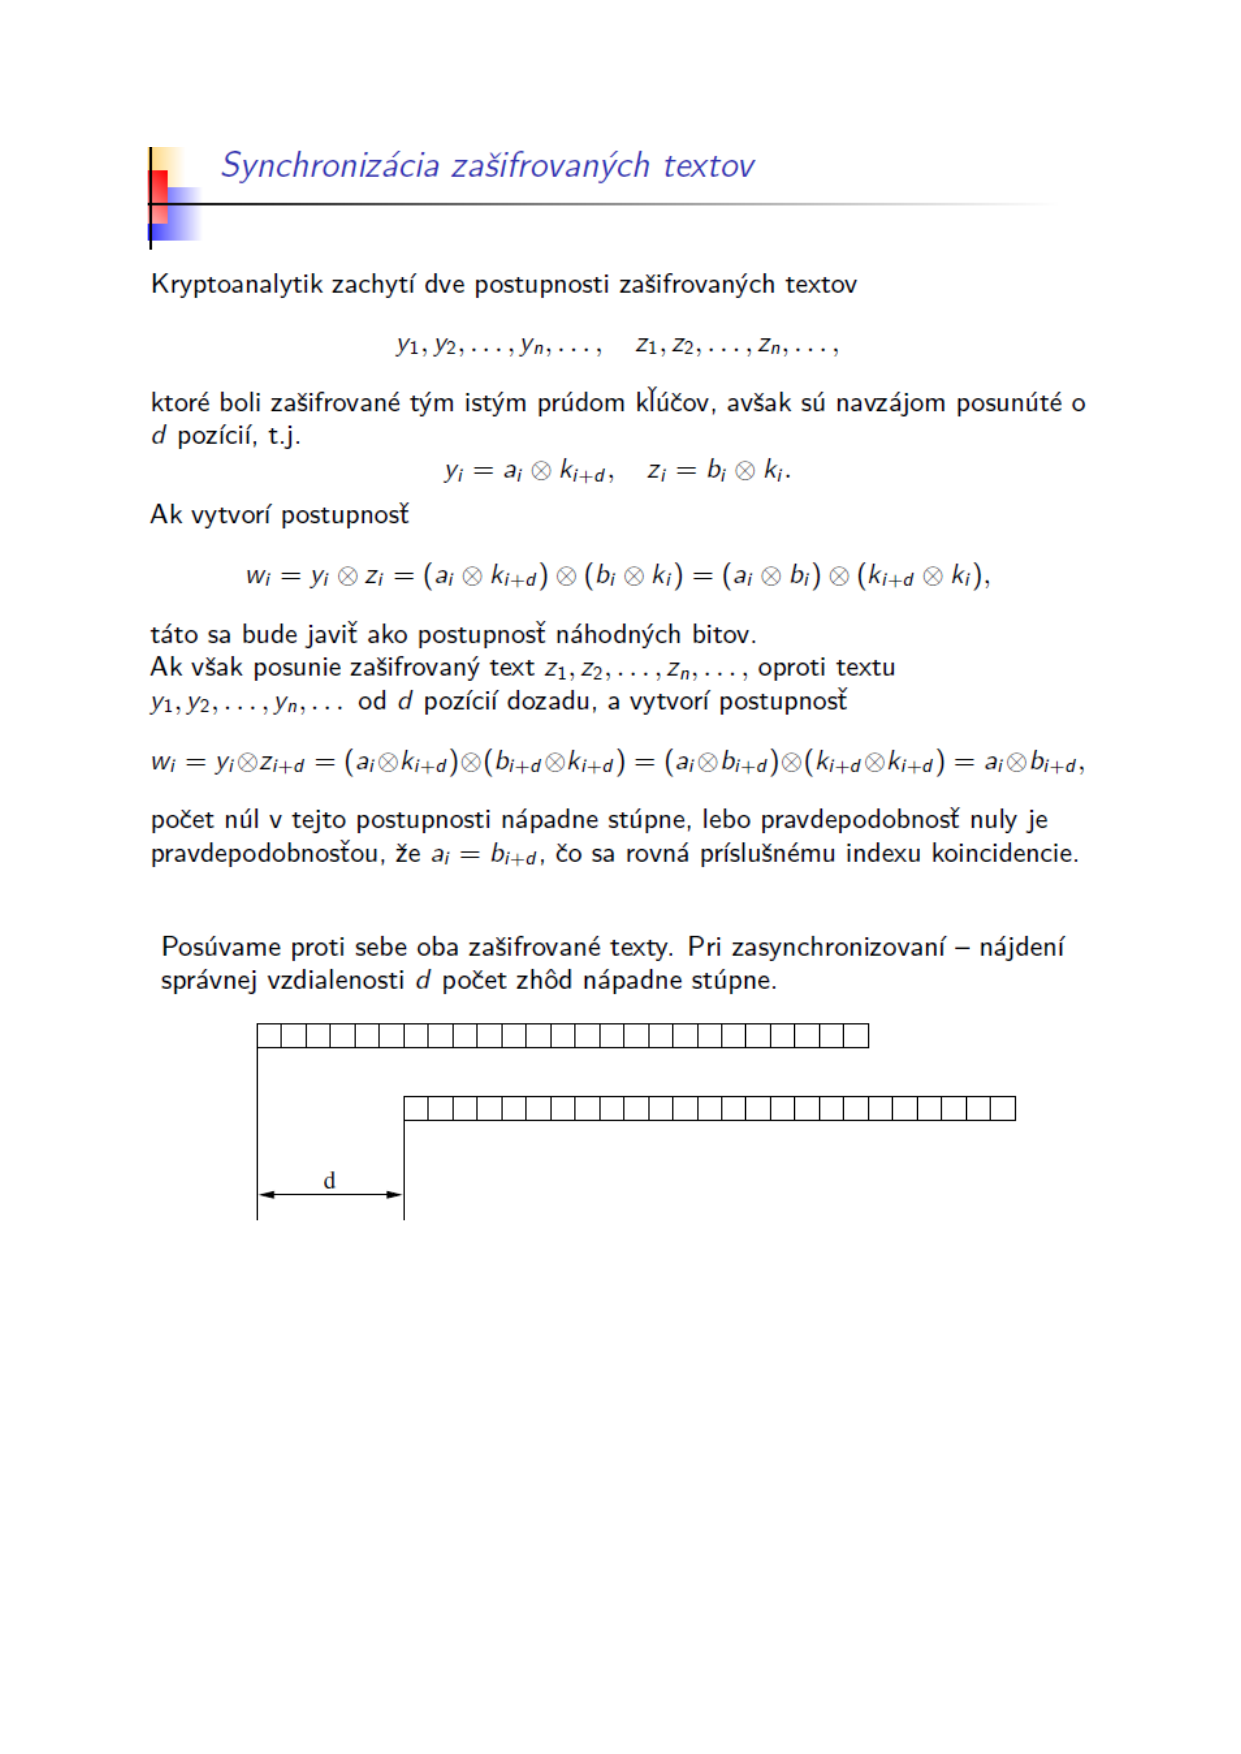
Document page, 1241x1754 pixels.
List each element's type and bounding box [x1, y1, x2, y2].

picture [147, 899, 1093, 1272]
picture [147, 147, 1093, 875]
